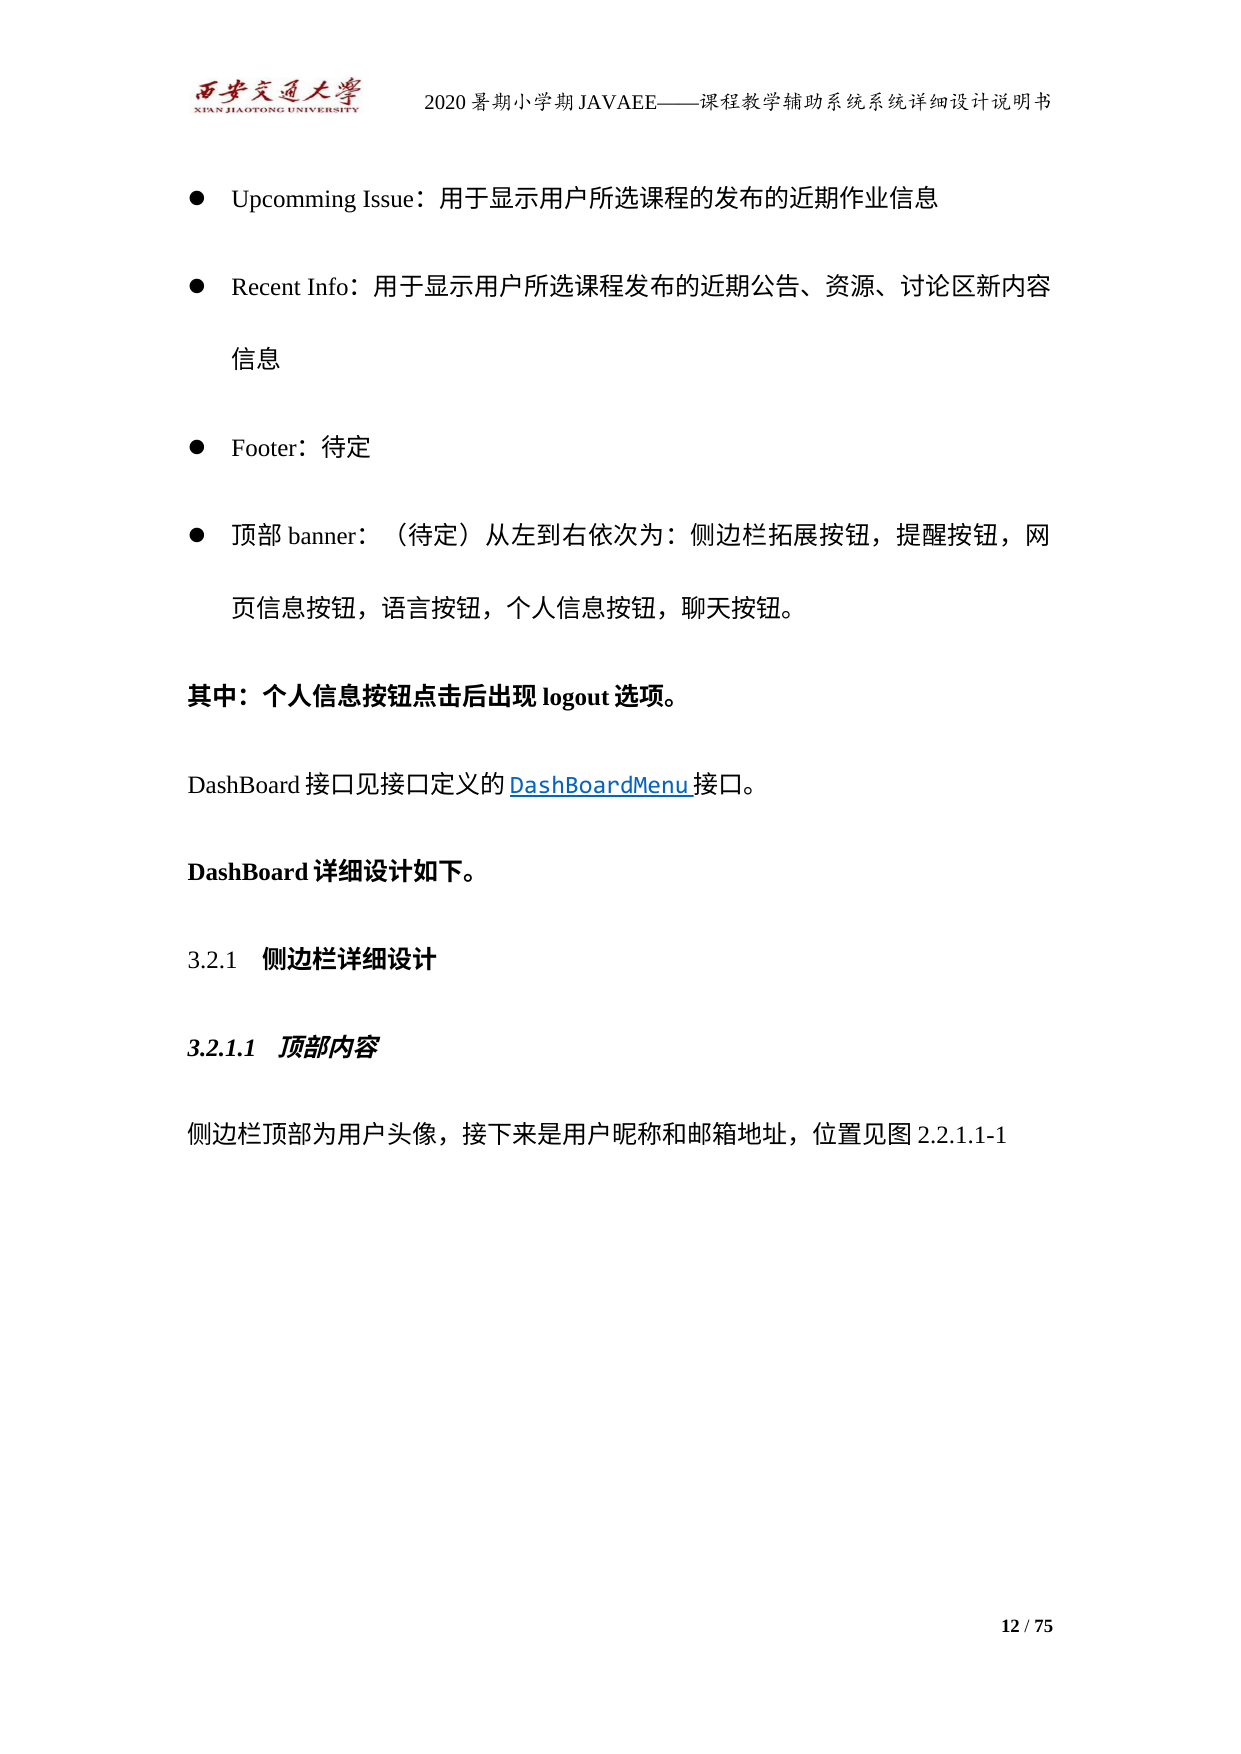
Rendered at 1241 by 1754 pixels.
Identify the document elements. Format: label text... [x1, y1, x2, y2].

list Footer：待定 [187, 412, 1053, 480]
text DashBoard详细设计如下。 [187, 836, 1053, 904]
list Recent Info：用于显示用户所选课程发布的近期公告、资源、讨论区新内容信息 [187, 251, 1053, 392]
text DashBoard接口见接口定义的DashBoardMenu接口。 [187, 748, 1053, 816]
subtitle 侧边栏详细设计 [187, 924, 1053, 992]
list 顶部banner：（待定）从左到右依次为：侧边栏拓展按钮，提醒按钮，网页信息按钮，语言按钮，个人信息按钮，聊天按钮。 [187, 499, 1053, 641]
picture [189, 77, 364, 114]
text 其中：个人信息按钮点击后出现logout选项。 [187, 661, 1053, 728]
list Upcomming Issue：用于显示用户所选课程的发布的近期作业信息 [187, 163, 1053, 231]
text 侧边栏顶部为用户头像，接下来是用户昵称和邮箱地址，位置见图2.2.1.1-1 [187, 1099, 1053, 1167]
subtitle 顶部内容 [187, 1011, 1053, 1079]
